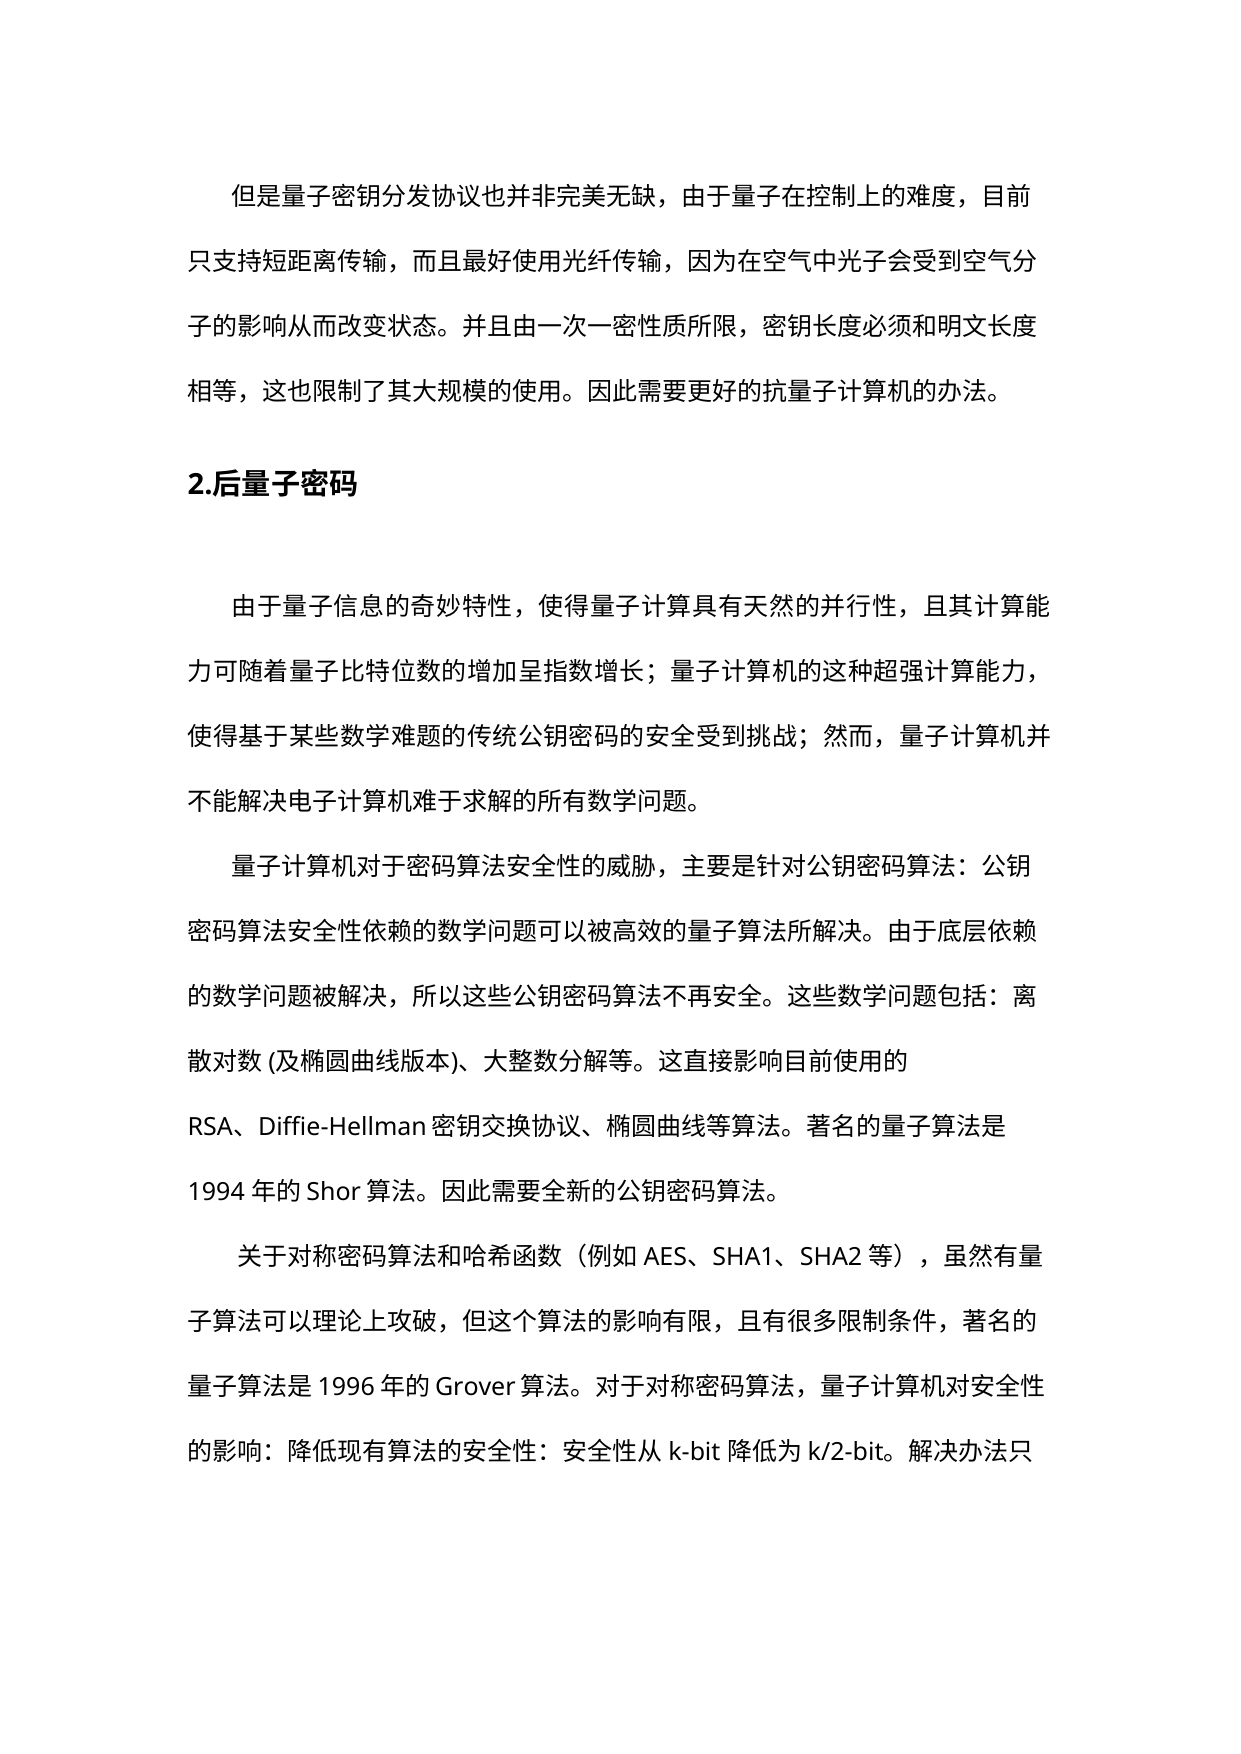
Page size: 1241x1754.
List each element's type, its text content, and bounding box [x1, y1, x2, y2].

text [187, 1222, 1053, 1482]
subtitle 2.后量子密码 [187, 449, 1053, 514]
text 但是量子密钥分发协议也并非完美无缺，由于量子在控制上的难度，目前只支持短距离传输，而且最好使用光纤传输，因为在空气中光子会受到空气分子的影响从而改变状态。并且由一次一密性质所限，密钥长度必须和明文长度相等，这也限制了其大规模的使用。因此需要更好的抗量子计算机的办法。 [187, 162, 1053, 422]
text 由于量子信息的奇妙特性，使得量子计算具有天然的并行性，且其计算能力可随着量子比特位数的增加呈指数增长；量子计算机的这种超强计算能力，使得基于某些数学难题的传统公钥密码的安全受到挑战；然而，量子计算机并不能解决电子计算机难于求解的所有数学问题。 [187, 572, 1053, 832]
text 量子计算机对于密码算法安全性的威胁，主要是针对公钥密码算法：公钥密码算法安全性依赖的数学问题可以被高效的量子算法所解决。由于底层依赖的数学问题被解决，所以这些公钥密码算法不再安全。这些数学问题包括：离散对数 (及椭圆曲线版本)、大整数分解等。这直接影响目前使用的RSA、Diffie-Hellman密钥交换协议、椭圆曲线等算法。著名的量子算法是 1994 年的Shor算法。因此需要全新的公钥密码算法。 [187, 832, 1053, 1222]
